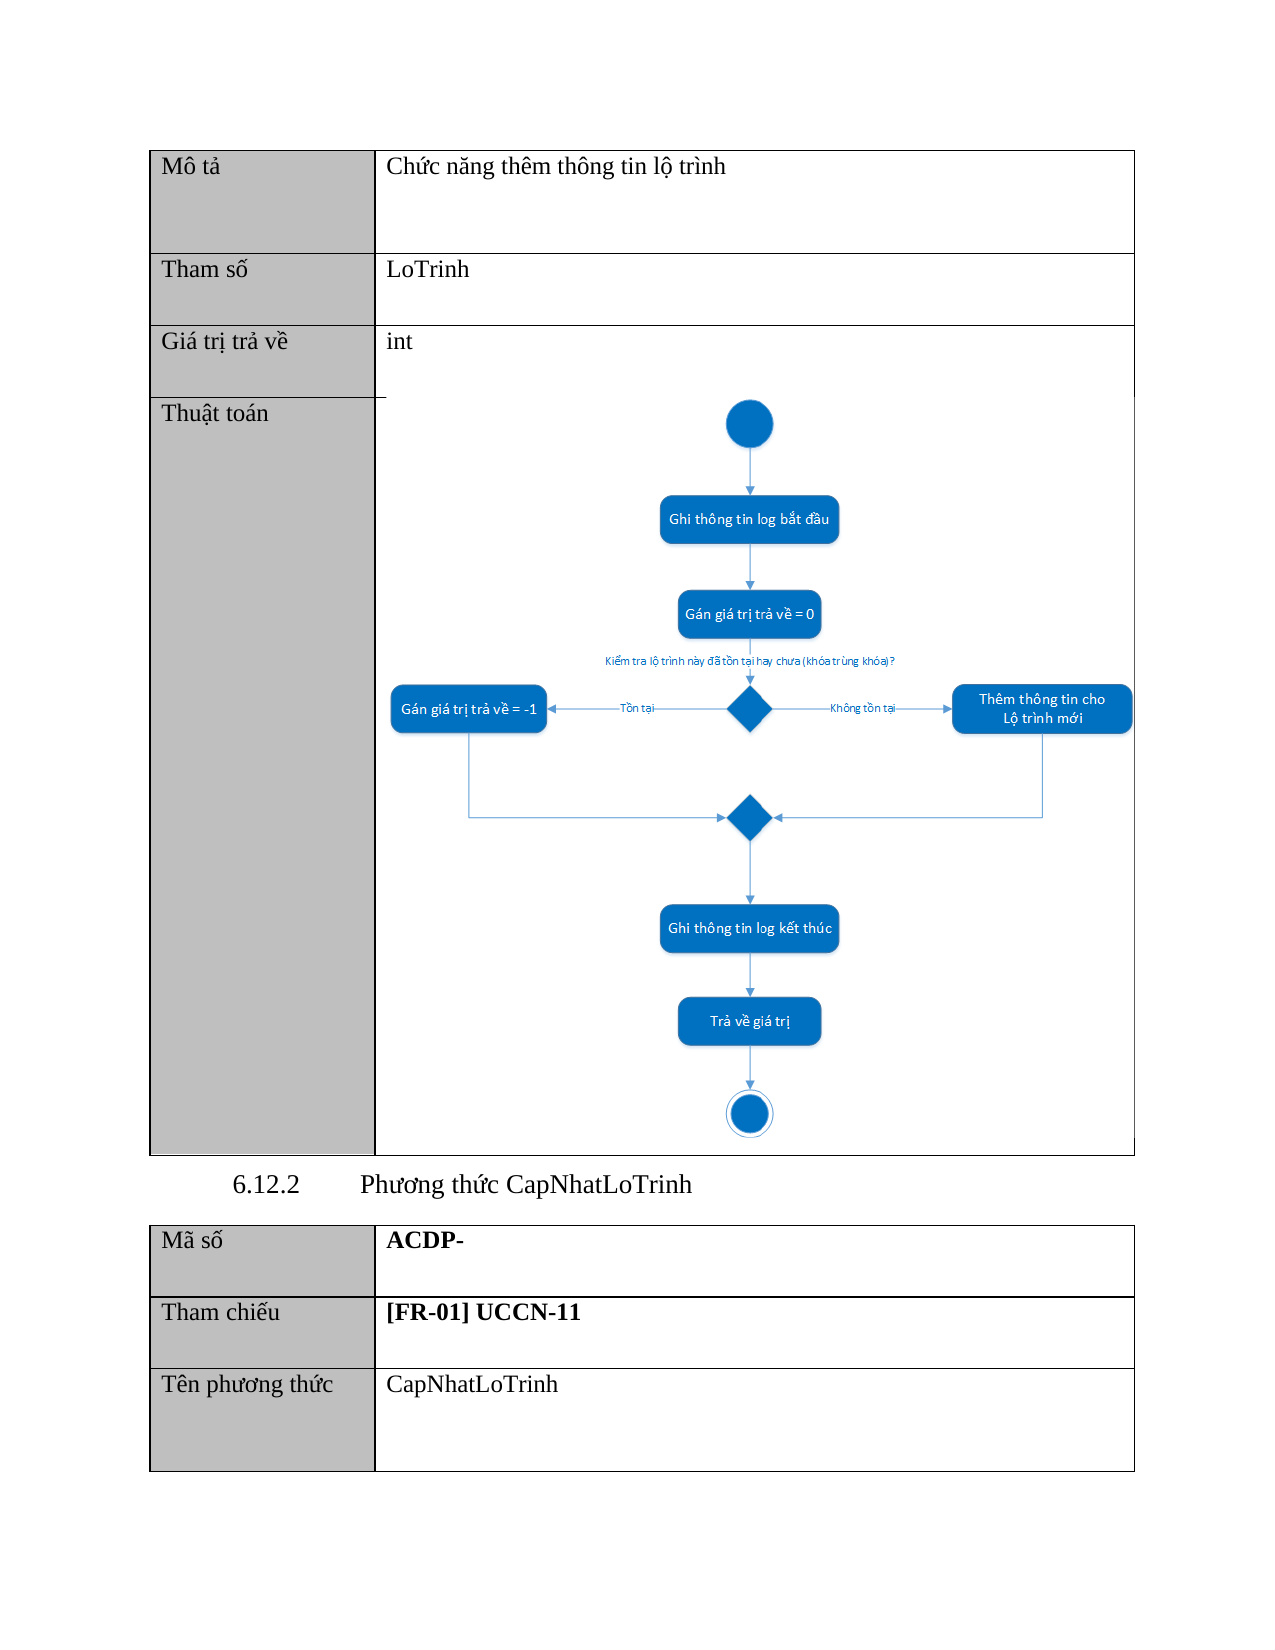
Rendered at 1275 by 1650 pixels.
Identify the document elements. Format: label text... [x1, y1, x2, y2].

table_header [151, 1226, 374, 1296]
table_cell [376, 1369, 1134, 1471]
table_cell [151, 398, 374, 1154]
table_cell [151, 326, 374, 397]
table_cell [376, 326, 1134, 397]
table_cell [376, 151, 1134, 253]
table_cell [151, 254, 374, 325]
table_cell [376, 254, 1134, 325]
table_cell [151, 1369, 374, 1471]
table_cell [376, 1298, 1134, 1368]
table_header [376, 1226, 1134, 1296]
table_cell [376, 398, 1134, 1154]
picture [386, 397, 1135, 1138]
list Phương thức CapNhatLoTrinh [300, 1168, 1125, 1199]
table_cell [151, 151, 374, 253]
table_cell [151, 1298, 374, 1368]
